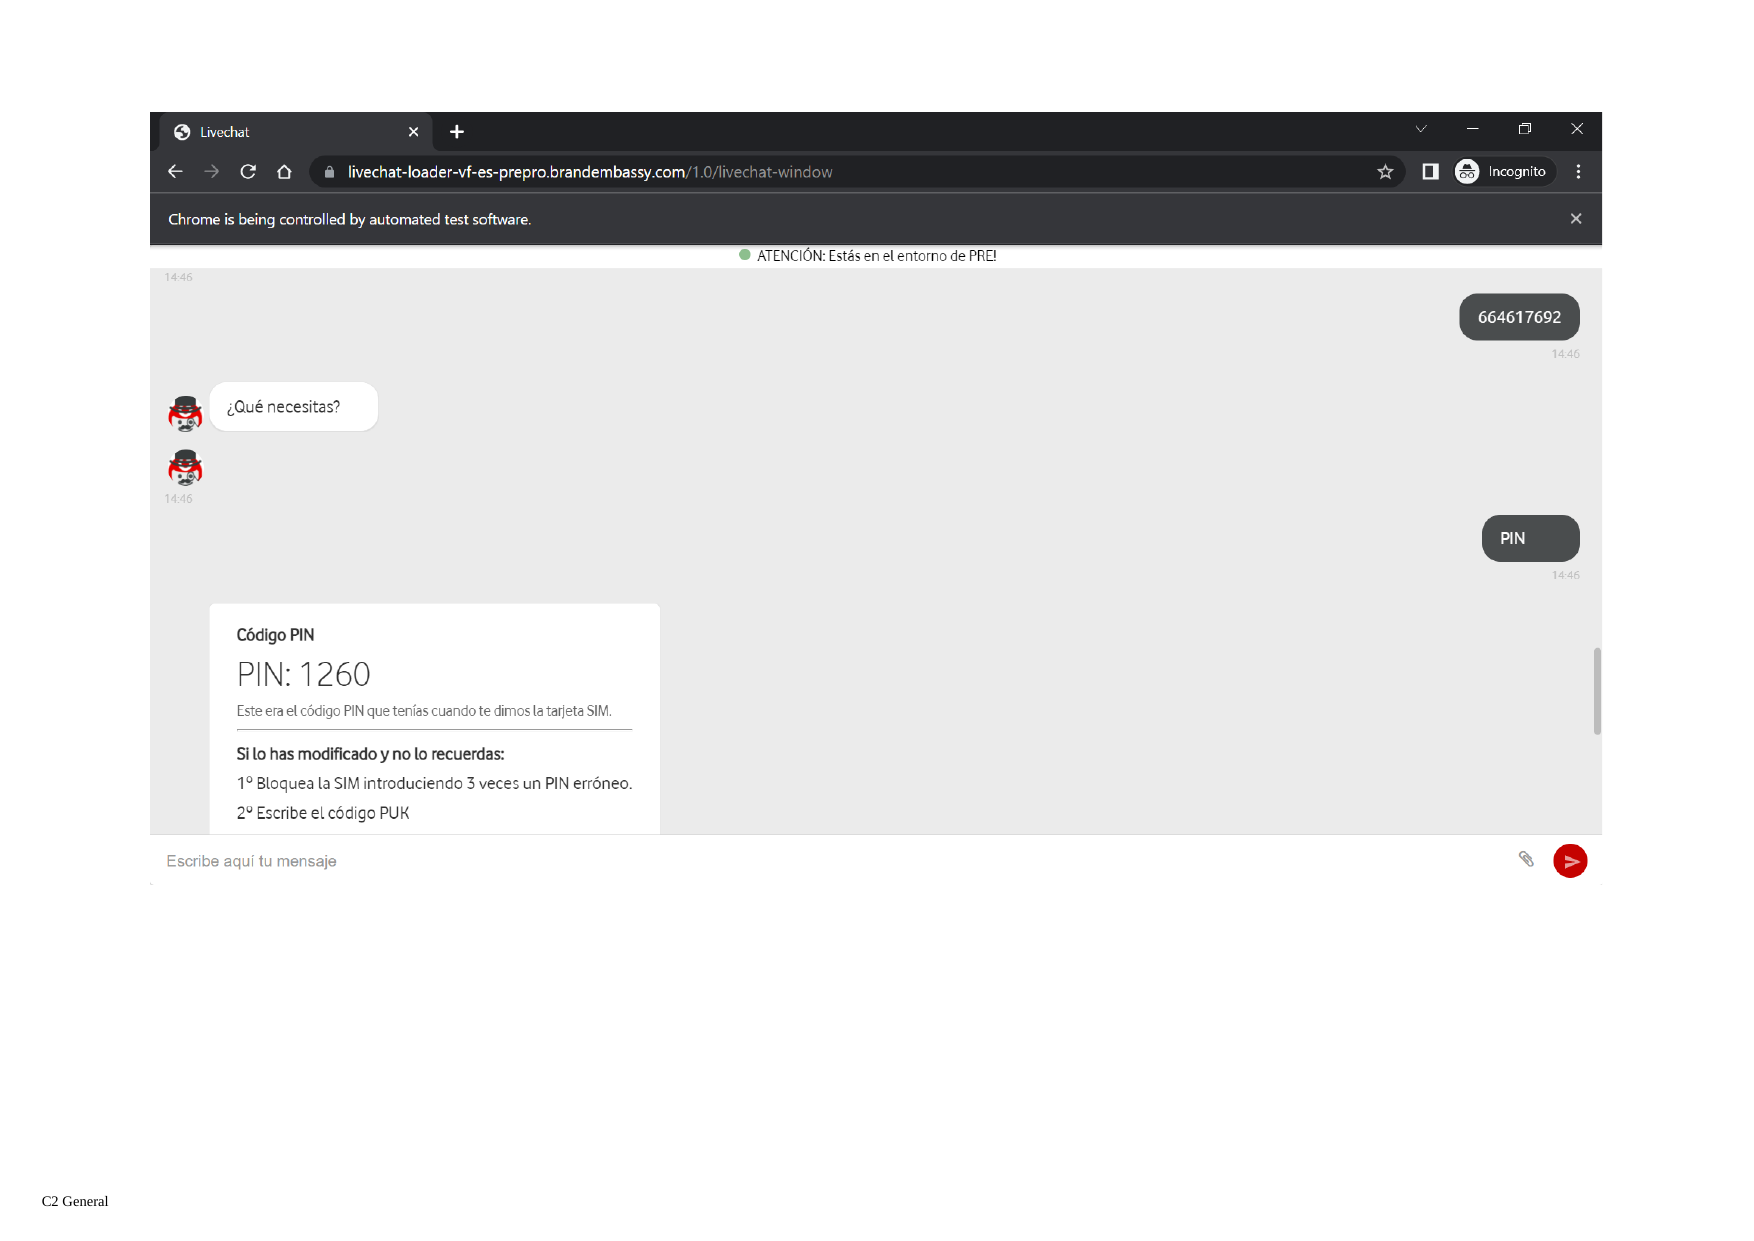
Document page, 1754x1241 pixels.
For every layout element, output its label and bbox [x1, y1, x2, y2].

picture [150, 112, 1603, 885]
